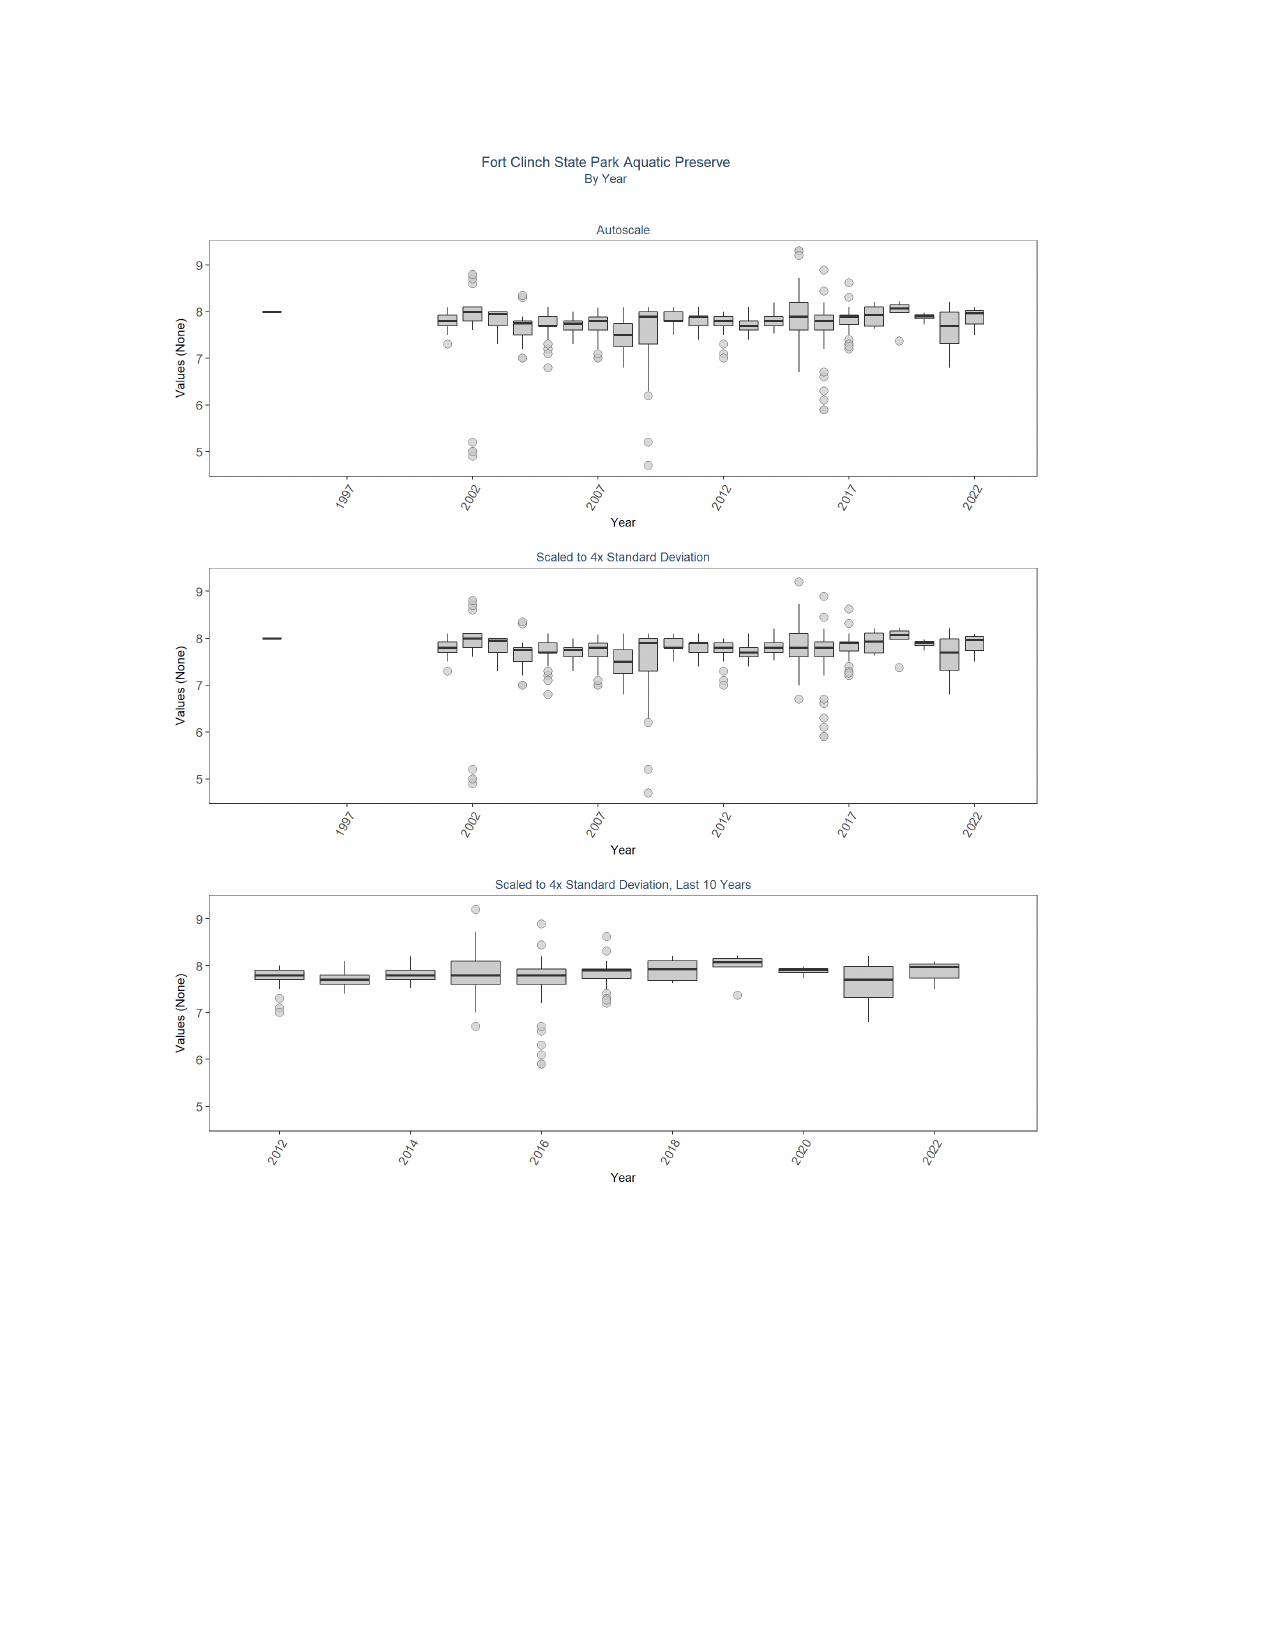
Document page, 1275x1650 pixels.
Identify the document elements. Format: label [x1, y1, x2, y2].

picture [168, 150, 1044, 1200]
